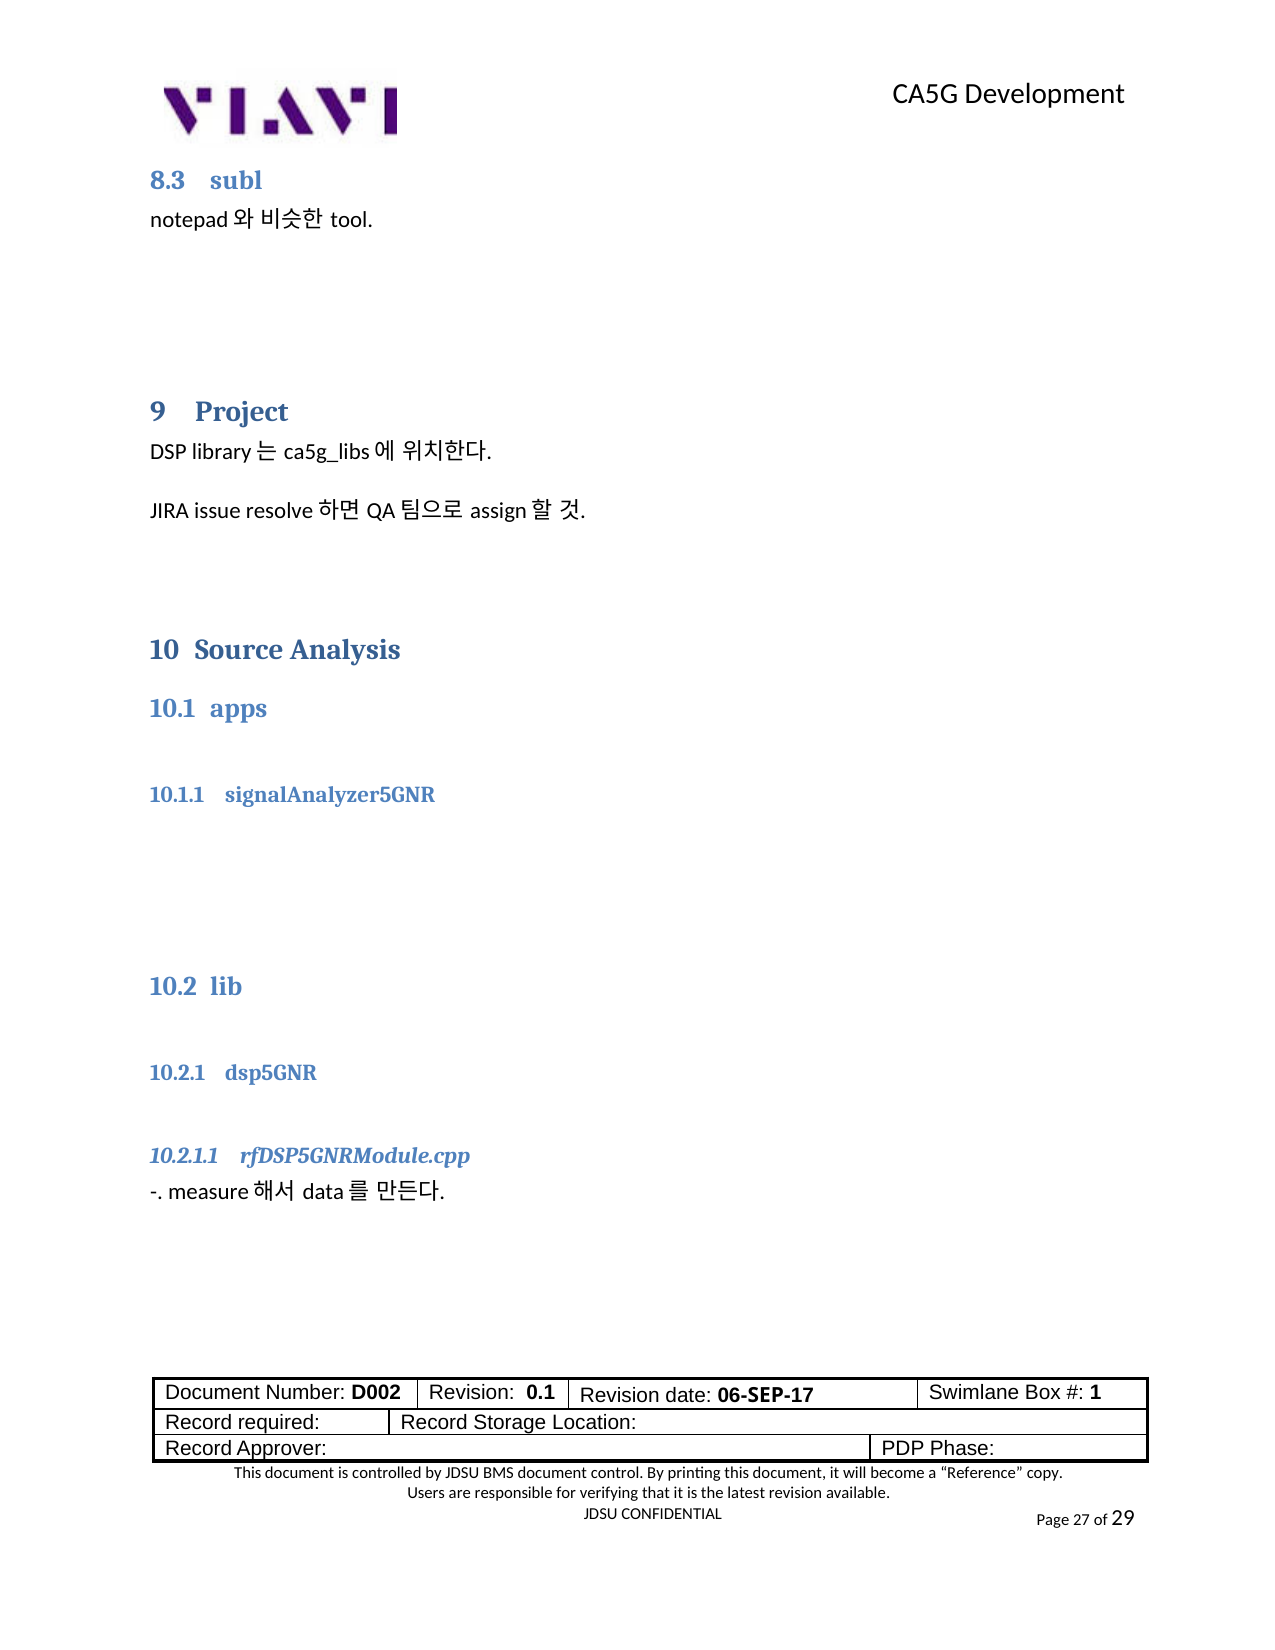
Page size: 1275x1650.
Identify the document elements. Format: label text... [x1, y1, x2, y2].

text -. measure해서 data를 만든다. [150, 1173, 1125, 1206]
subtitle dsp5GNR [150, 1059, 1125, 1086]
subtitle apps [150, 693, 1125, 724]
subtitle signalAnalyzer5GNR [150, 781, 1125, 808]
picture [162, 68, 397, 146]
text DSP library는 ca5g_libs에 위치한다. [150, 433, 1125, 466]
subtitle rfDSP5GNRModule.cpp [150, 1143, 1125, 1169]
subtitle Project [150, 395, 1125, 428]
subtitle Source Analysis [150, 633, 1125, 667]
text notepad와 비슷한 tool. [150, 201, 1125, 234]
subtitle lib [150, 971, 1125, 1002]
subtitle subl [150, 165, 1125, 196]
text JIRA issue resolve하면 QA 팀으로 assign할 것. [150, 492, 1125, 525]
